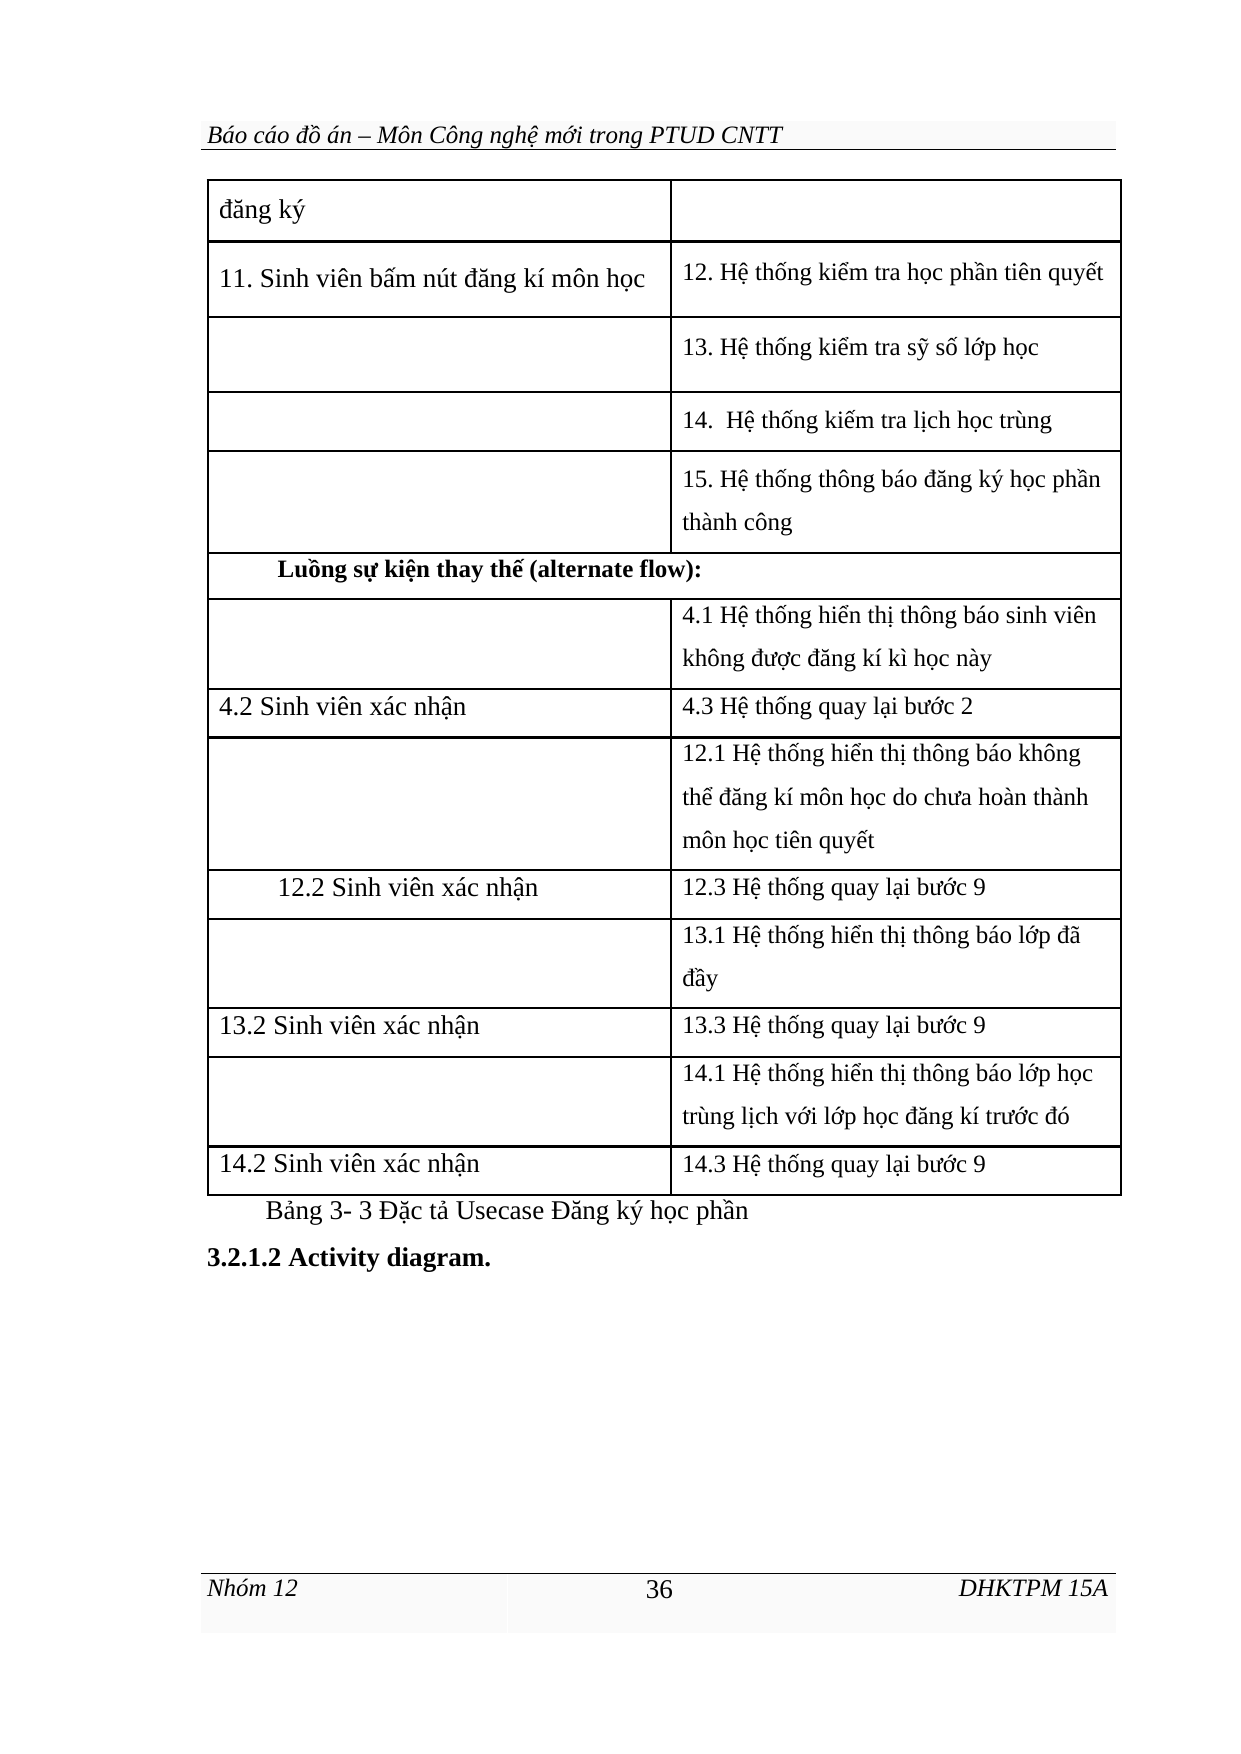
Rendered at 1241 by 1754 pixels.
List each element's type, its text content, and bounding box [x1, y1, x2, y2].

table_cell [209, 600, 670, 688]
table_cell 13. Hệ thống kiểm tra sỹ số lớp học [672, 318, 1120, 391]
table_cell 4.3 Hệ thống quay lại bước 2 [672, 690, 1120, 736]
table_cell 13.3 Hệ thống quay lại bước 9 [672, 1009, 1120, 1056]
table_cell 4.1 Hệ thống hiển thị thông báo sinh viên không được đăng kí kì học này [672, 600, 1120, 688]
table_cell 13.2 Sinh viên xác nhận [209, 1009, 670, 1056]
table_cell [209, 393, 670, 450]
table_cell 12. Hệ thống kiểm tra học phần tiên quyết [672, 243, 1120, 316]
table_cell [209, 920, 670, 1007]
table_cell 4.2 Sinh viên xác nhận [209, 690, 670, 736]
table_cell [209, 1058, 670, 1145]
table_cell 12.1 Hệ thống hiển thị thông báo không thể đăng kí môn học do chưa hoàn thành môn học tiên quyết [672, 739, 1120, 869]
table_cell [209, 739, 670, 869]
table_cell 13.1 Hệ thống hiển thị thông báo lớp đã đầy [672, 920, 1120, 1007]
table_cell 11. Sinh viên bấm nút đăng kí môn học [209, 243, 670, 316]
table_cell 14.3 Hệ thống quay lại bước 9 [672, 1148, 1120, 1194]
table_cell 14. Hệ thống kiếm tra lịch học trùng [672, 393, 1120, 450]
text Bảng 3- 3 Đặc tả Usecase Đăng ký học phần [207, 1196, 1122, 1225]
table_cell 14.1 Hệ thống hiển thị thông báo lớp học trùng lịch với lớp học đăng kí trước đó [672, 1058, 1120, 1145]
table_cell [209, 318, 670, 391]
table_cell 14.2 Sinh viên xác nhận [209, 1148, 670, 1194]
table_cell 12.2 Sinh viên xác nhận [209, 871, 670, 918]
table_cell [672, 181, 1120, 240]
text 3.2.1.2 Activity diagram. [207, 1241, 1122, 1272]
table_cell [209, 181, 670, 240]
table_cell 15. Hệ thống thông báo đăng ký học phần thành công [672, 452, 1120, 552]
table_cell 12.3 Hệ thống quay lại bước 9 [672, 871, 1120, 918]
table_cell Luồng sự kiện thay thế (alternate flow): [209, 554, 1120, 598]
table_cell [209, 452, 670, 552]
